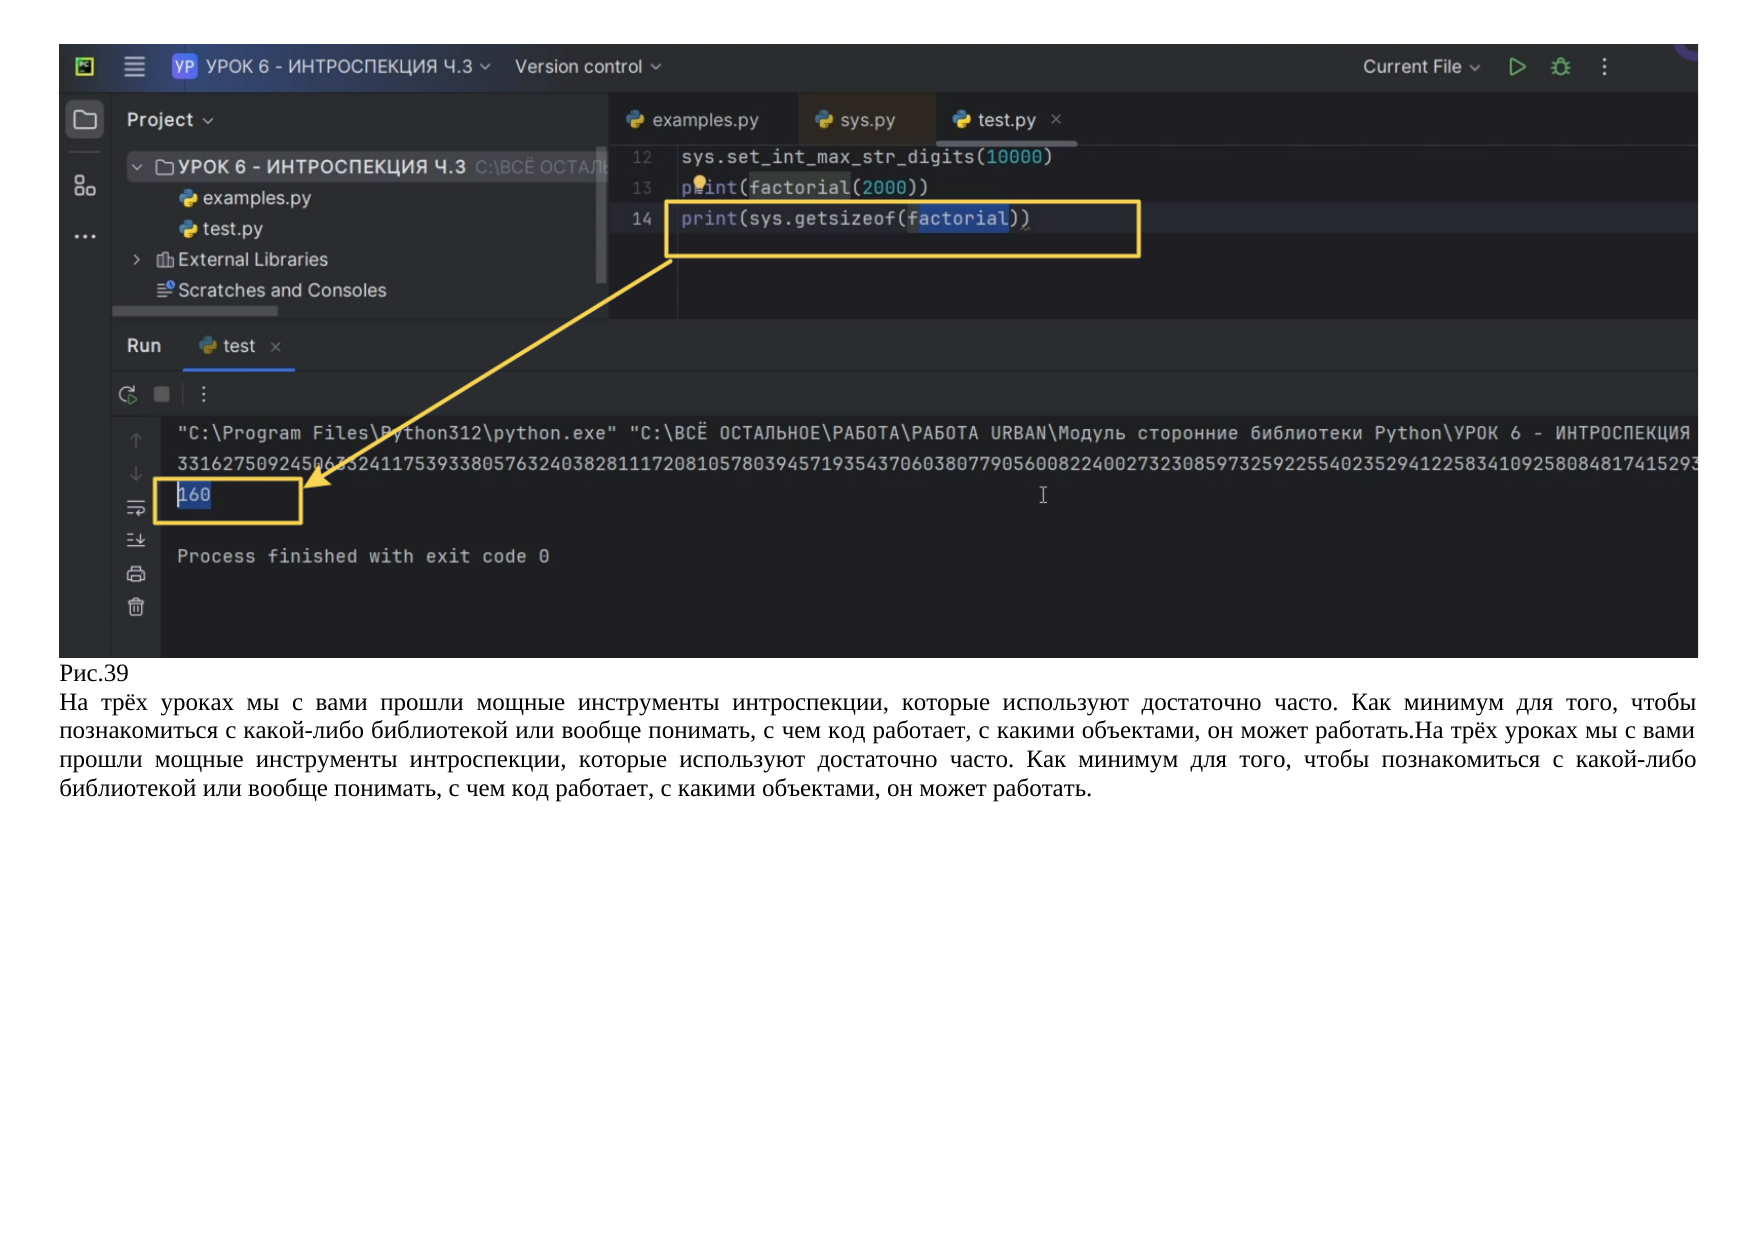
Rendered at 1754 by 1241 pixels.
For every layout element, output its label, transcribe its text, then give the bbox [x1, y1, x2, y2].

text Рис.39 [59, 658, 1698, 687]
picture [59, 44, 1699, 658]
text На трёх уроках мы с вами прошли мощные инструменты интроспекции, которые используют достаточно часто. Как минимум для того, чтобы познакомиться с какой-либо библиотекой или вообще понимать, с чем код работает, с какими объектами, он может работать.На трёх уроках мы с вами прошли мощные инструменты интроспекции, которые используют достаточно часто. Как минимум для того, чтобы познакомиться с какой-либо библиотекой или вообще понимать, с чем код работает, с какими объектами, он может работать. [59, 687, 1698, 802]
